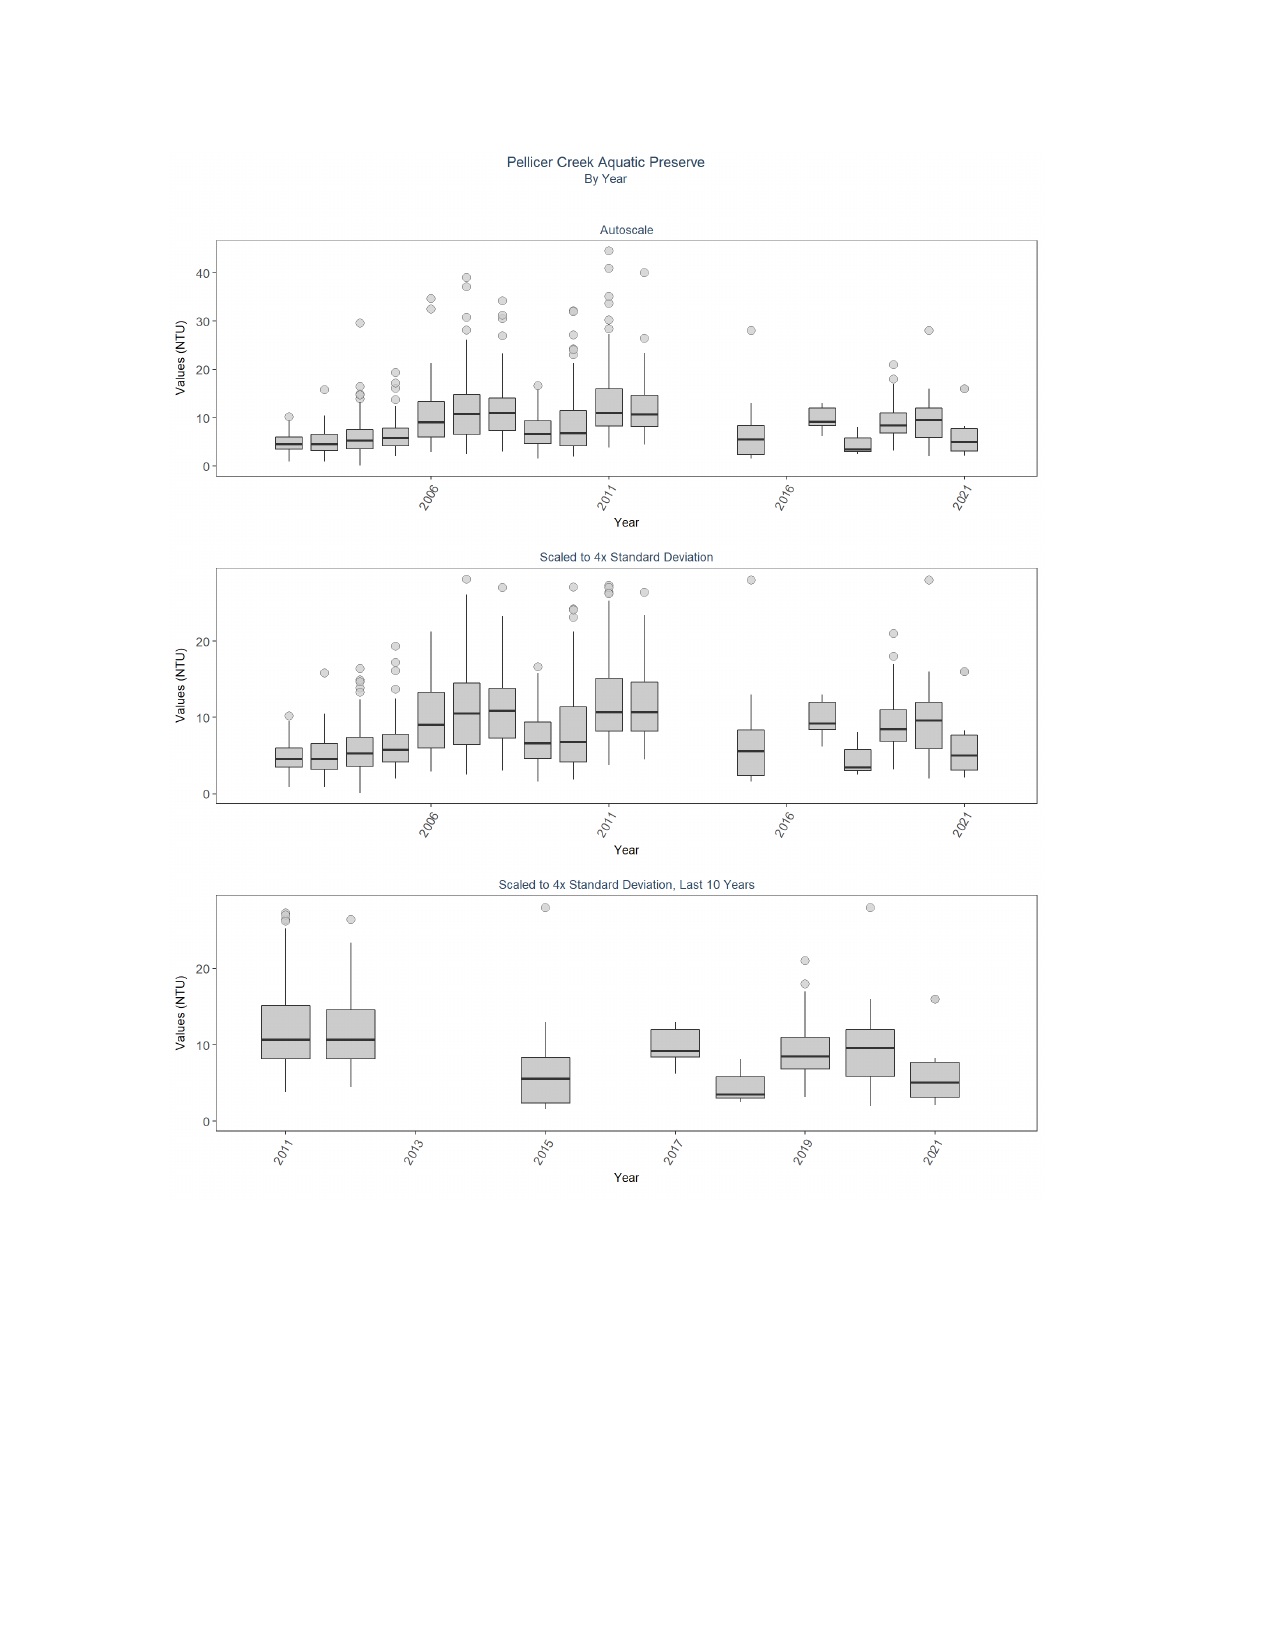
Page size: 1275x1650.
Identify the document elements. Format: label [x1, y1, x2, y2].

picture [168, 150, 1044, 1200]
